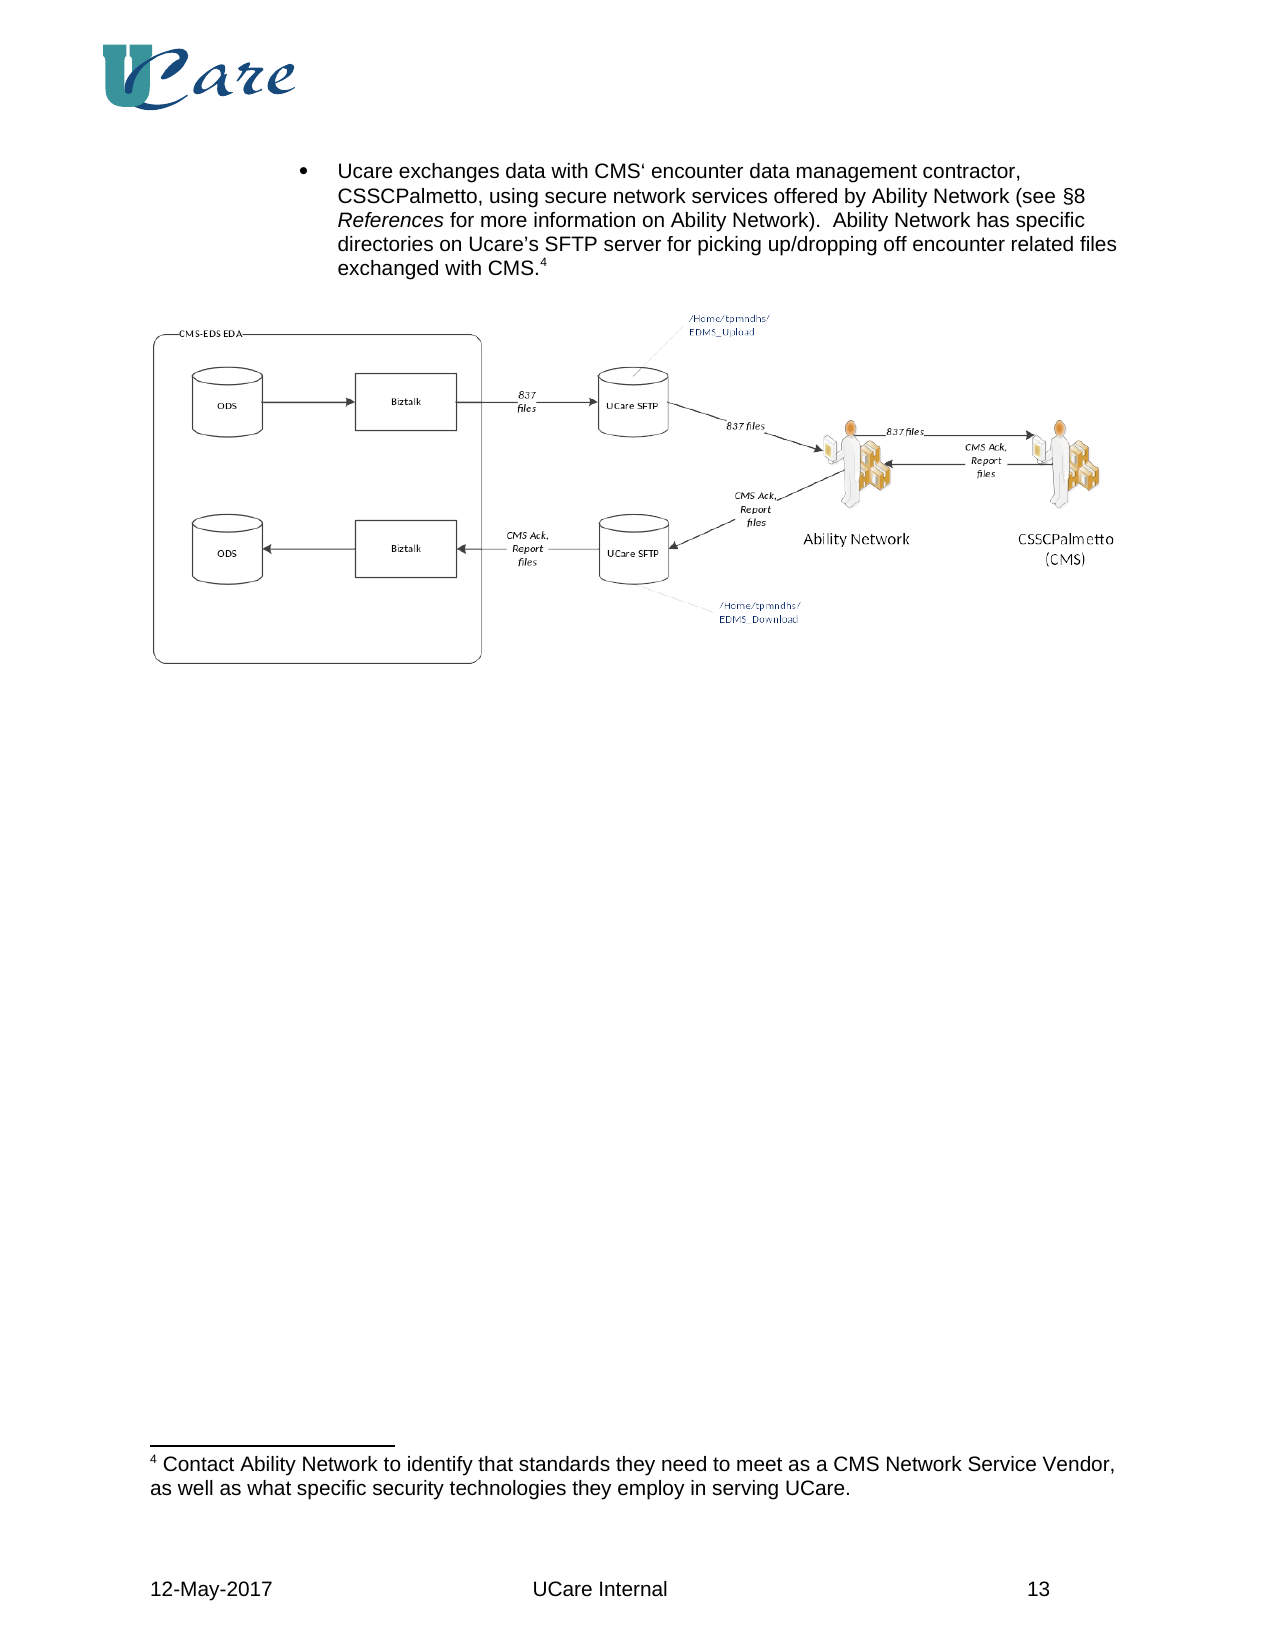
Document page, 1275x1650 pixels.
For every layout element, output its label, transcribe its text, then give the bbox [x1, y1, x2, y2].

subtitle Ucare exchanges data with CMS‘ encounter data management contractor, CSSCPalmetto, using secure network services offered by Ability Network (see §8 References for more information on Ability Network). Ability Network has specific directories on Ucare’s SFTP server for picking up/dropping off encounter related files exchanged with CMS. [300, 159, 1125, 279]
